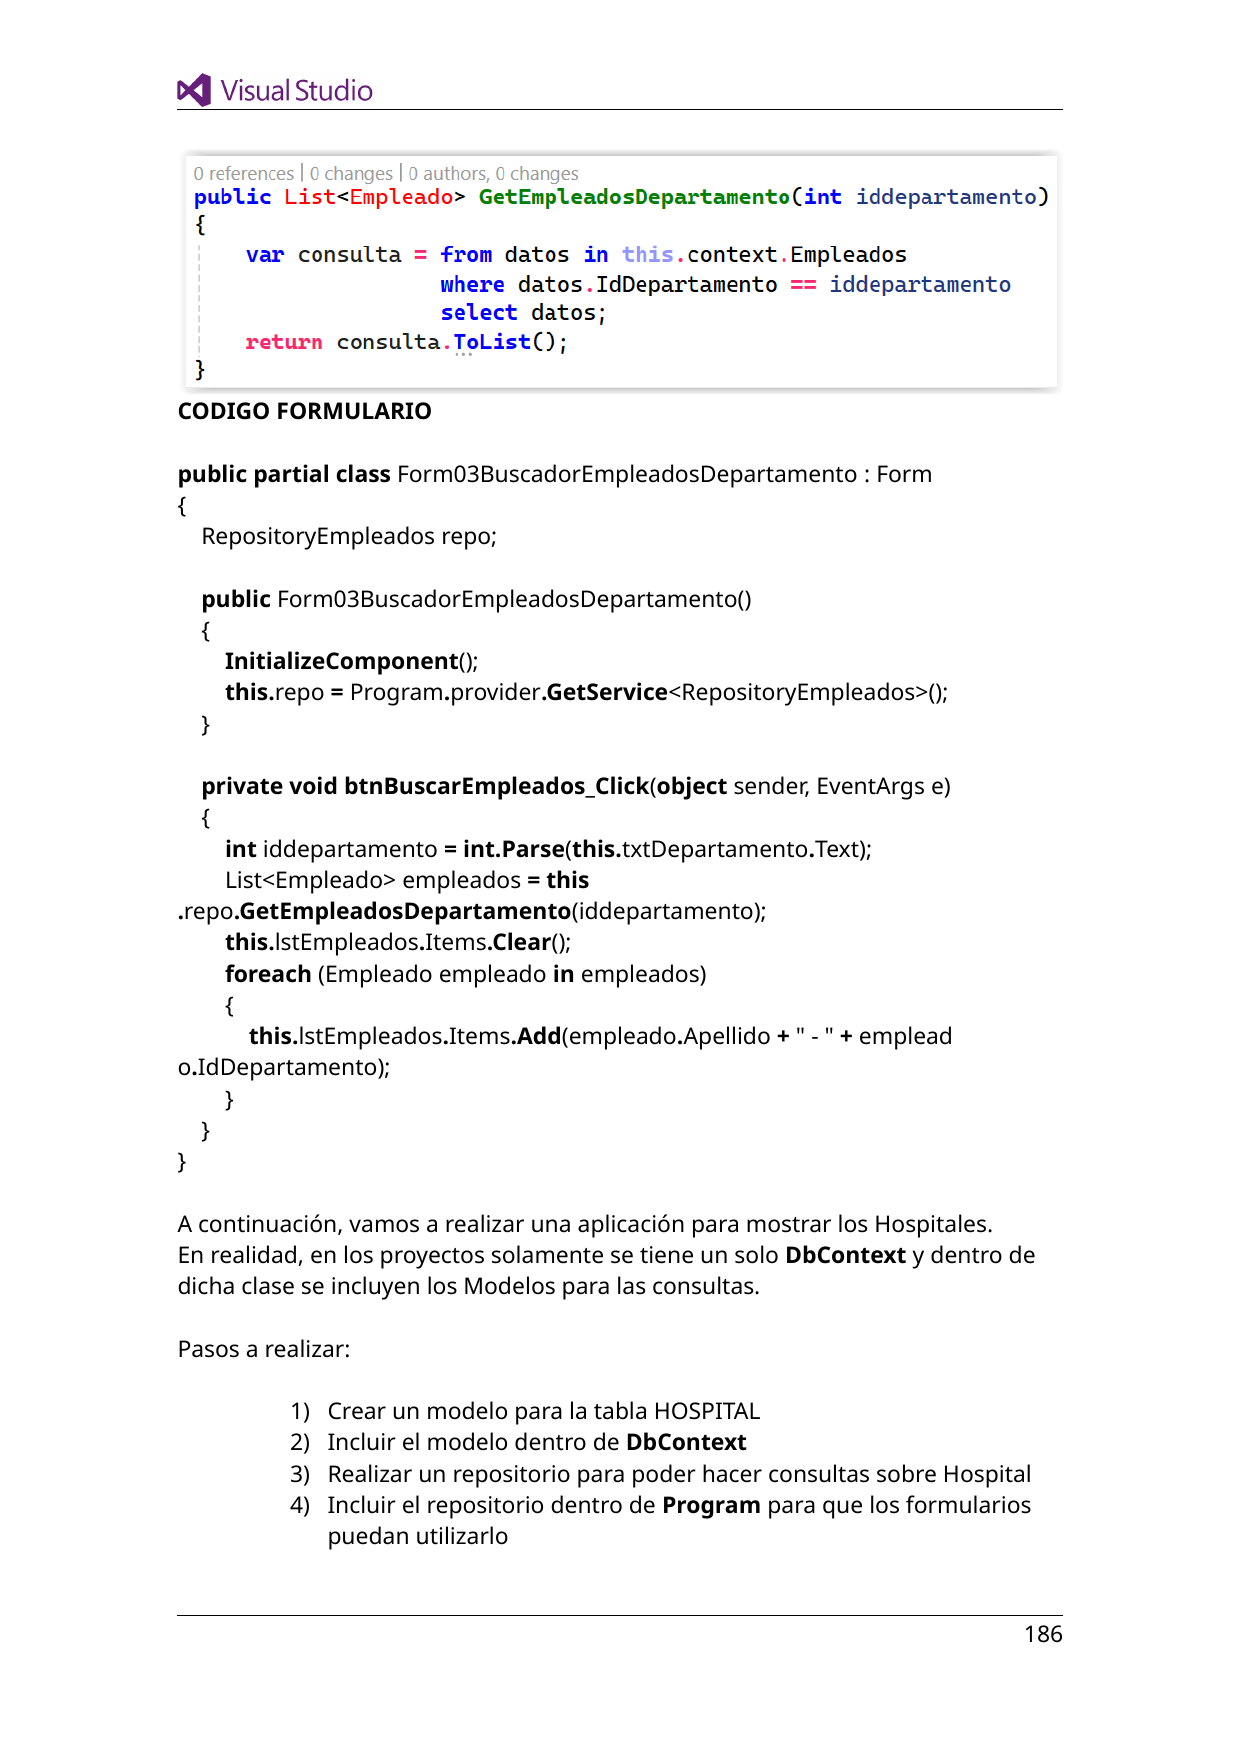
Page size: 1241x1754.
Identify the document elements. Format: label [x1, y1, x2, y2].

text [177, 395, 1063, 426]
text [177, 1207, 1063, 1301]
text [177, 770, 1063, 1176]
picture [177, 73, 375, 107]
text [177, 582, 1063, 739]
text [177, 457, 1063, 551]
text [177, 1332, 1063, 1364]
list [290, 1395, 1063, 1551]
picture [177, 147, 1063, 395]
